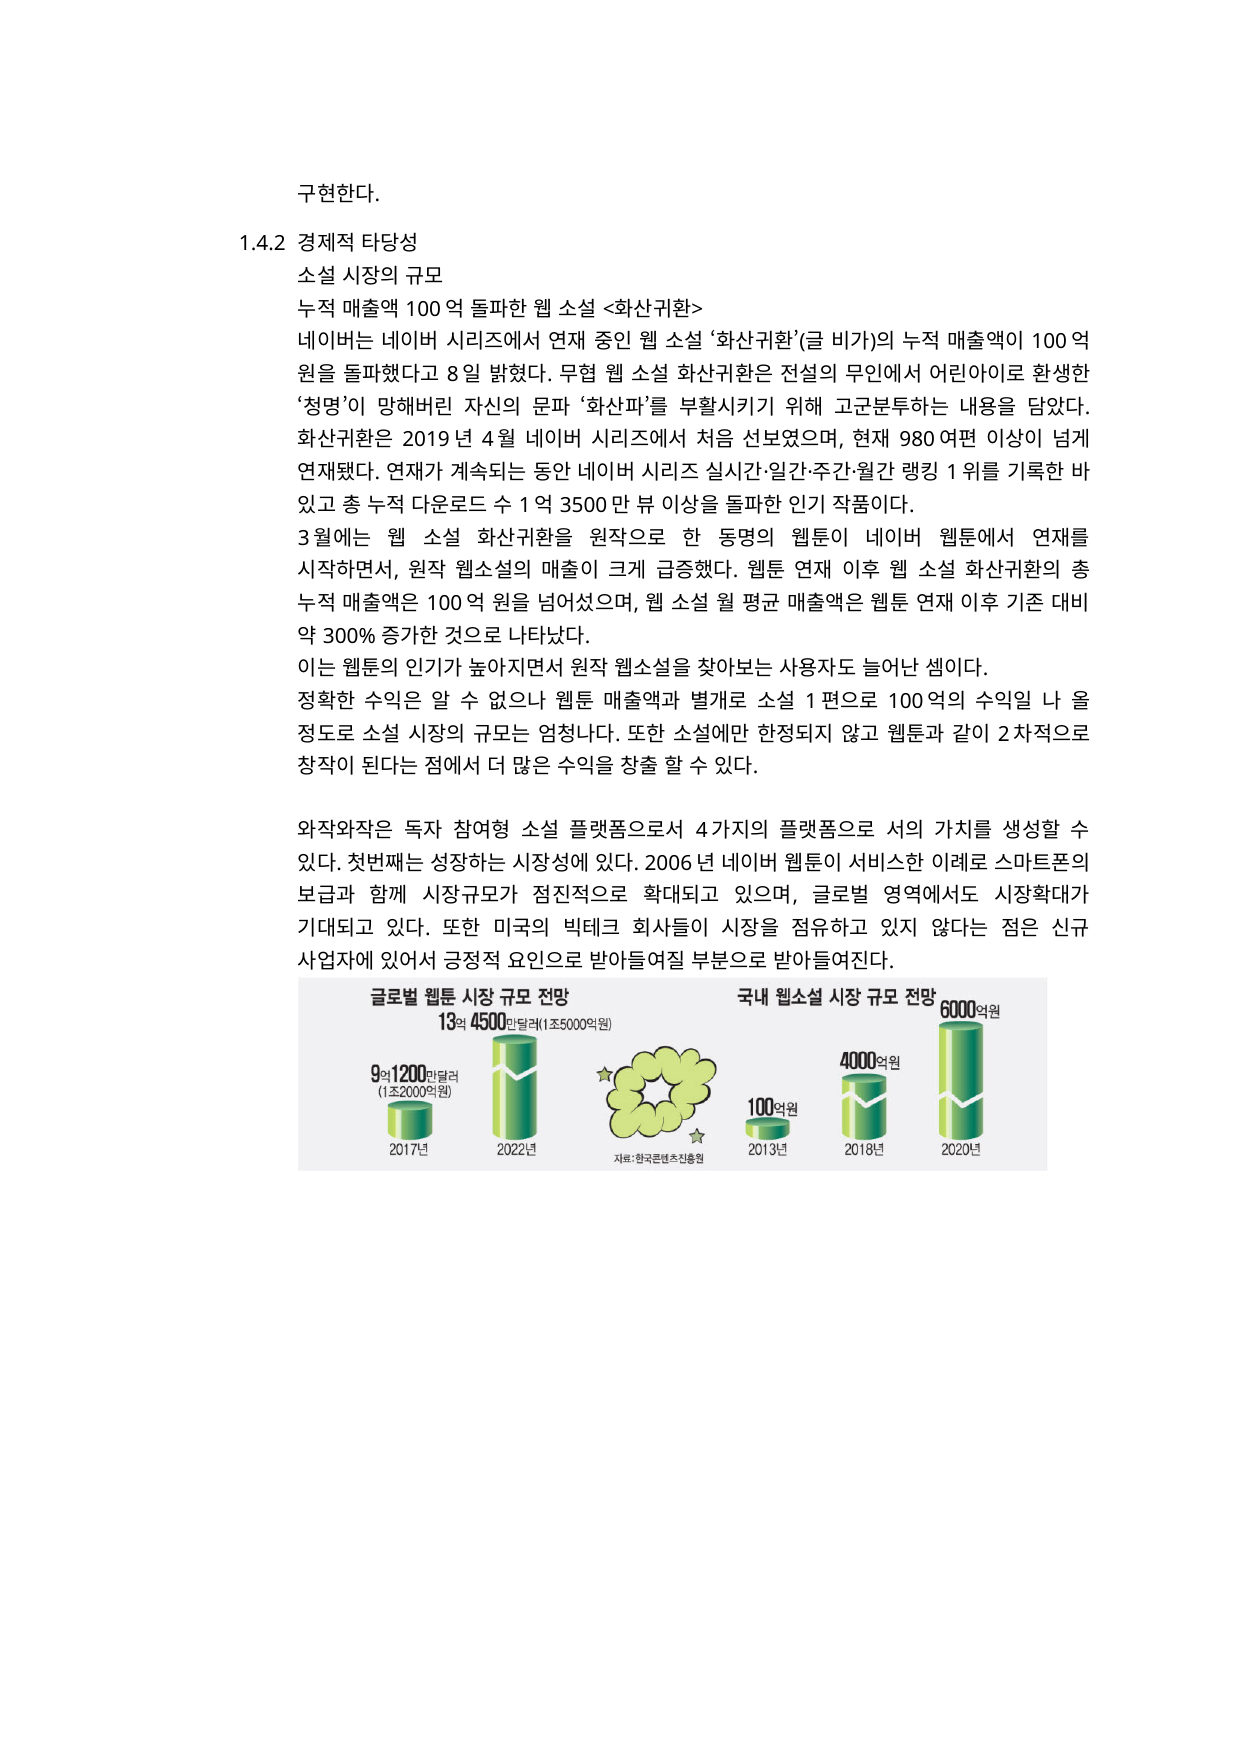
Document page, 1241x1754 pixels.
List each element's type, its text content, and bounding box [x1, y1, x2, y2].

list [239, 177, 1090, 207]
list 경제적 타당성 소설 시장의 규모 누적 매출액 100억 돌파한 웹 소설 <화산귀환> 네이버는 네이버 시리즈에서 연재 중인 웹 소설 ‘화산귀환’(글 비가)의 누적 매출액이 100억 원을 돌파했다고 8일 밝혔다. 무협 웹 소설 화산귀환은 전설의 무인에서 어린아이로 환생한 ‘청명’이 망해버린 자신의 문파 ‘화산파’를 부활시키기 위해 고군분투하는 내용을 담았다. 화산귀환은 2019년 4월 네이버 시리즈에서 처음 선보였으며, 현재 980여편 이상이 넘게 연재됐다. 연재가 계속되는 동안 네이버 시리즈 실시간·일간·주간·월간 랭킹 1위를 기록한 바 있고 총 누적 다운로드 수 1억 3500만 뷰 이상을 돌파한 인기 작품이다. 3월에는 웹 소설 화산귀환을 원작으로 한 동명의 웹툰이 네이버 웹툰에서 연재를 시작하면서, 원작 웹소설의 매출이 크게 급증했다. 웹툰 연재 이후 웹 소설 화산귀환의 총 누적 매출액은 100억 원을 넘어섰으며, 웹 소설 월 평균 매출액은 웹툰 연재 이후 기존 대비 약 300% 증가한 것으로 나타났다. 이는 웹툰의 인기가 높아지면서 원작 웹소설을 찾아보는 사용자도 늘어난 셈이다. 정확한 수익은 알 수 없으나 웹툰 매출액과 별개로 소설 1편으로 100억의 수익일 나 올 정도로 소설 시장의 규모는 엄청나다. 또한 소설에만 한정되지 않고 웹툰과 같이 2차적으로 창작이 된다는 점에서 더 많은 수익을 창출 할 수 있다. 와작와작은 독자 참여형 소설 플랫폼으로서 4가지의 플랫폼으로 서의 가치를 생성할 수 있다. 첫번째는 성장하는 시장성에 있다. 2006년 네이버 웹툰이 서비스한 이례로 스마트폰의 보급과 함께 시장규모가 점진적으로 확대되고 있으며, 글로벌 영역에서도 시장확대가 기대되고 있다. 또한 미국의 빅테크 회사들이 시장을 점유하고 있지 않다는 점은 신규 사업자에 있어서 긍정적 요인으로 받아들여질 부분으로 받아들여진다. 두번째로는 유연한 수익구조가 있다. 가장 큰 플랫폼으로 뽑히는 네이버 웹툰과 카카오 페이지의 정산 방식을 보면 플랫폼내 재화는 오로지 현금으로 재화(쿠키)를 구매하고, 재화로 상품(웹툰, 웹 소설)을 구매하는 방식을 취하고 있다. 여기서 재화를 발행하는 과정에서 플랫폼 사업자는 결제 수수료(구글, 애플)와 플랫폼 마진을 제한 나머지를 cp(content provider, 작가)들에게 수익으로서 제공하고 있다. 이는 결제 수수료의 부담을 cp에게 전가하여 결제 수수료가 상승하더라도 플랫폼 사업자의 수익 저해가 발생하지 않게 된다. 세번째로는 컨텐츠의 다각화가 있다. 영상 컨텐츠 사업자(OTT,IPtv)의 고객 유치 경쟁으로 인해 상당한 수준의 제작비를 지원하며 독점 컨텐츠 생산에 열을 올리고 있다. 일례로 네이버 웹툰에서 유명세를 모았던 작품 “신과 함께”의 경우 천만관객 영화를 2편이나 배출하는 기염을 토했고, 최근 웹 소설 “재벌집 막내아들”의 경우 2022년도 드라마 최고 시청율을 달성할 수 있었다. 이 배경에는 미리 소설을 본 독자들을 끌어들여 시청을 유도하고, 입소문을 통해 유입을 확대하는 전략을 취할 수 있어서 인기있는 작품을 다른 매체로 서의 가치도 높다. 이 상황서 중간에 위치해 조율하는 입장으로 수수료를 챙길 수 있게 된다. 마지막으로는 타겟 광고가 있다. 장르별로 시청하는 타겟을 특정할 수 있는데 이는 높은 정확도로 타겟 광고를 할 수 있게 된다. 타겟에 맞는 광고를 제공하면 구매율 및 광고단가가 증대되어 수익을 올릴 수 있고, 이 데이터를 바탕으로 시청자의 니즈에 맞는 컨텐츠를 제작하게 유도하여 다양한 사용자 층을 구성하여 균형잡힌 플랫폼으로 나아갈 수 있게 된다. 수익분배 현재 카카오, 네이버 등 대형 소설 사이트에서의 수익 분배는 업체가 30%를 가져가고 이외의 비용을 작가, 에이전시에게 배분하는 문제가 있다. 또한 이벤트성 작품의 경우 50%까지 증가한다고 익명의 작가가 밝혔다. 이에 카카오페이지 관계자는 출판사, 콘텐츠 제공자에 따라 수수료 책정이 다르다고 언급하였고 이 내용이 작가가 밝힌 수수료에 포함이 되어있는지는 명확하게 공개해두고 있지 않다. 다른 글에 의하면 작가와 사이트 운영 업체 사이에 출판사, CP에 해당하는 매니지가 있으며 수익 분배 구조는 매니지 : 사이트 = 7 : 3이고 작가 : 매니지 = 7 : 3이다. 100만원으로 치면 작가는 49만원을 받고 남은 21만원을 매니지가 30만원을 사이트 측에서 분배를 하게 된다. 따라서 이러한 문제를 해결하기 위해 아래와 같이 수익 구조를 가지게 한다. 와작와작 : 사이트 = 7 : 3, 작가 : 와작와작 = 8 : 2 다만 여기서 기여자의 수익을 분배할 필요가 있는데 이는 구매 금액의 일부를 돌려주는 형식으로 처리가 가능하다. 따라서 실질적인 와작와작의 수익은 1.5로 보아야 한다. [239, 227, 1090, 1170]
picture [297, 976, 1048, 1171]
